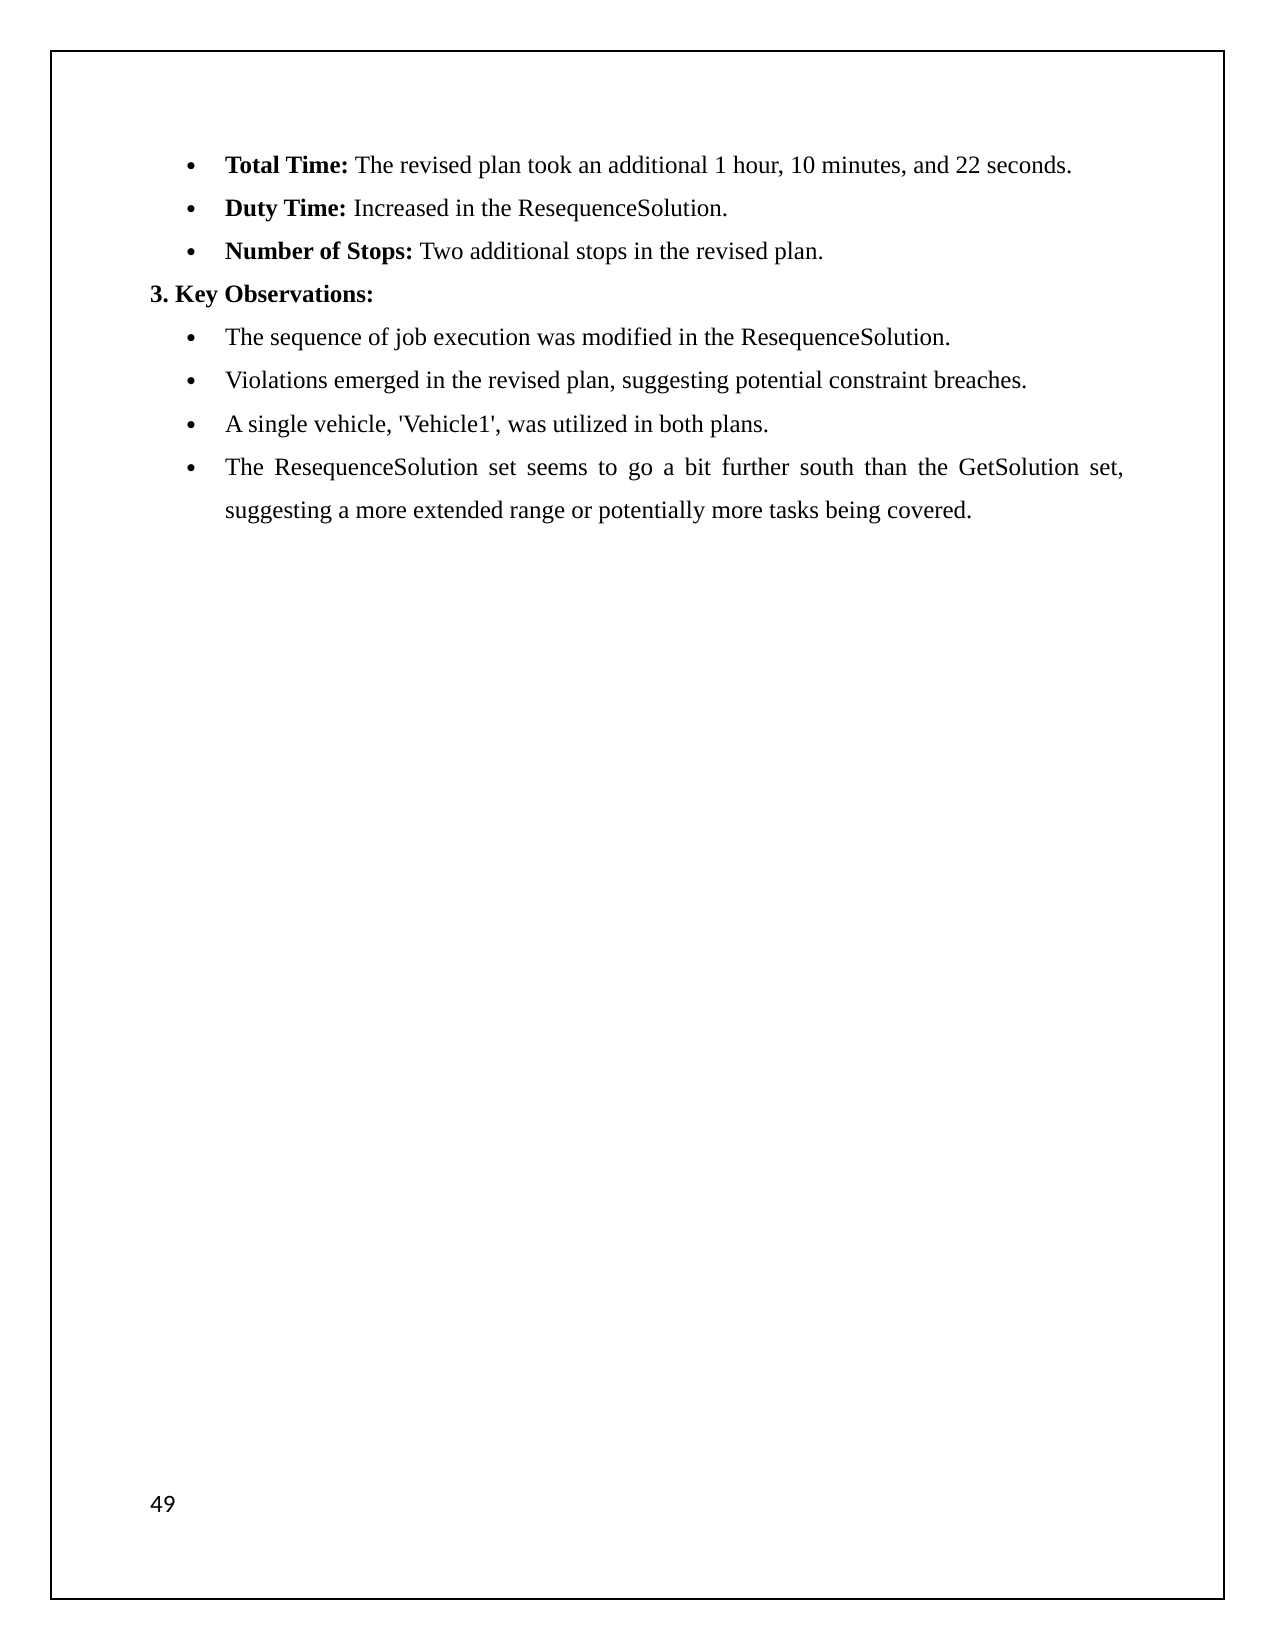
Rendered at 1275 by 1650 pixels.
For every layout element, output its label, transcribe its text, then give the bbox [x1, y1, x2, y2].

list Duty Time: Increased in the ResequenceSolution. [187, 193, 1125, 222]
list Violations emerged in the revised plan, suggesting potential constraint breaches. [187, 366, 1125, 394]
list A single vehicle, 'Vehicle1', was utilized in both plans. [187, 409, 1125, 437]
text 3. Key Observations: [150, 279, 1125, 308]
list Number of Stops: Two additional stops in the revised plan. [187, 236, 1125, 265]
list Total Time: The revised plan took an additional 1 hour, 10 minutes, and 22 seconds. [187, 150, 1125, 179]
list The sequence of job execution was modified in the ResequenceSolution. [187, 322, 1125, 351]
list The ResequenceSolution set seems to go a bit further south than the GetSolution set, suggesting a more extended range or potentially more tasks being covered. [187, 452, 1125, 524]
